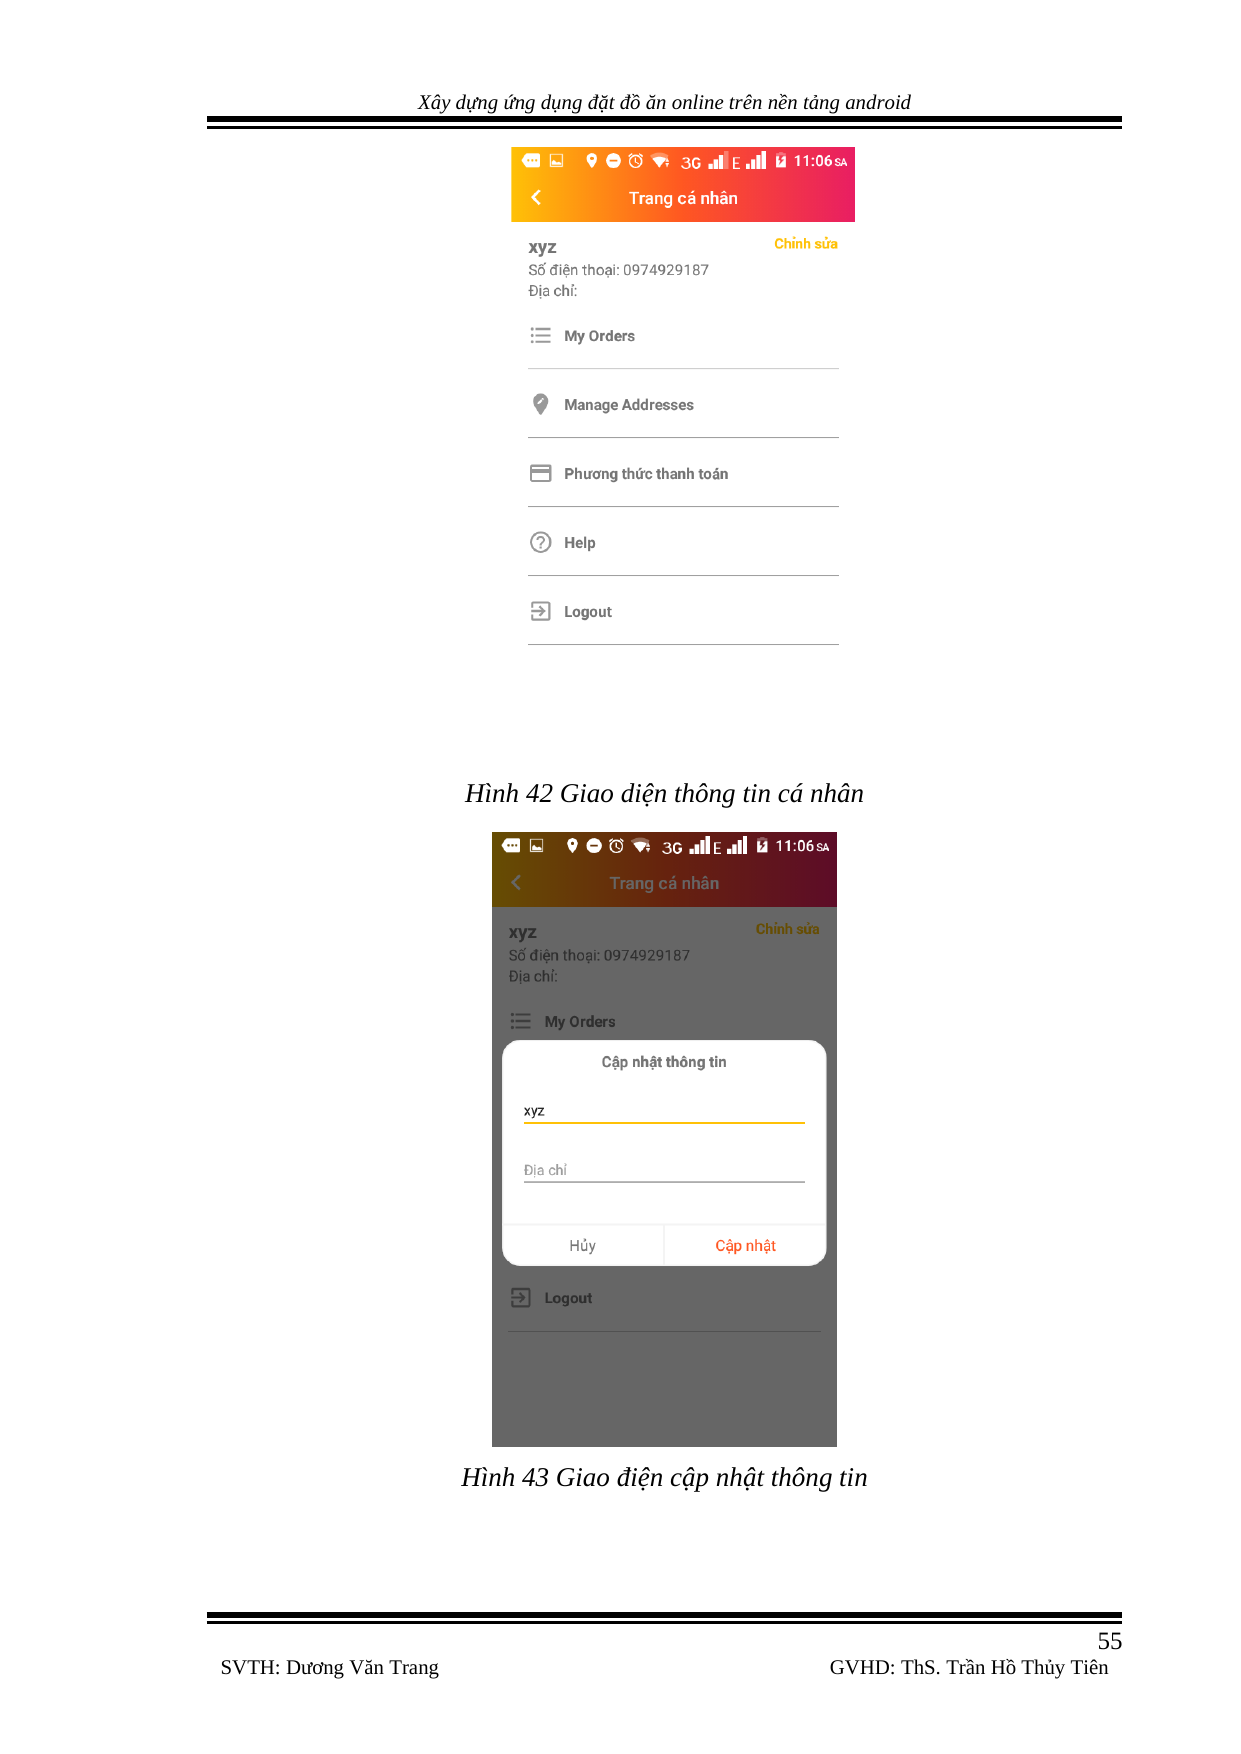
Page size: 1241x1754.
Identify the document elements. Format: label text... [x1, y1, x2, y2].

picture [492, 832, 837, 1447]
picture [511, 147, 855, 760]
